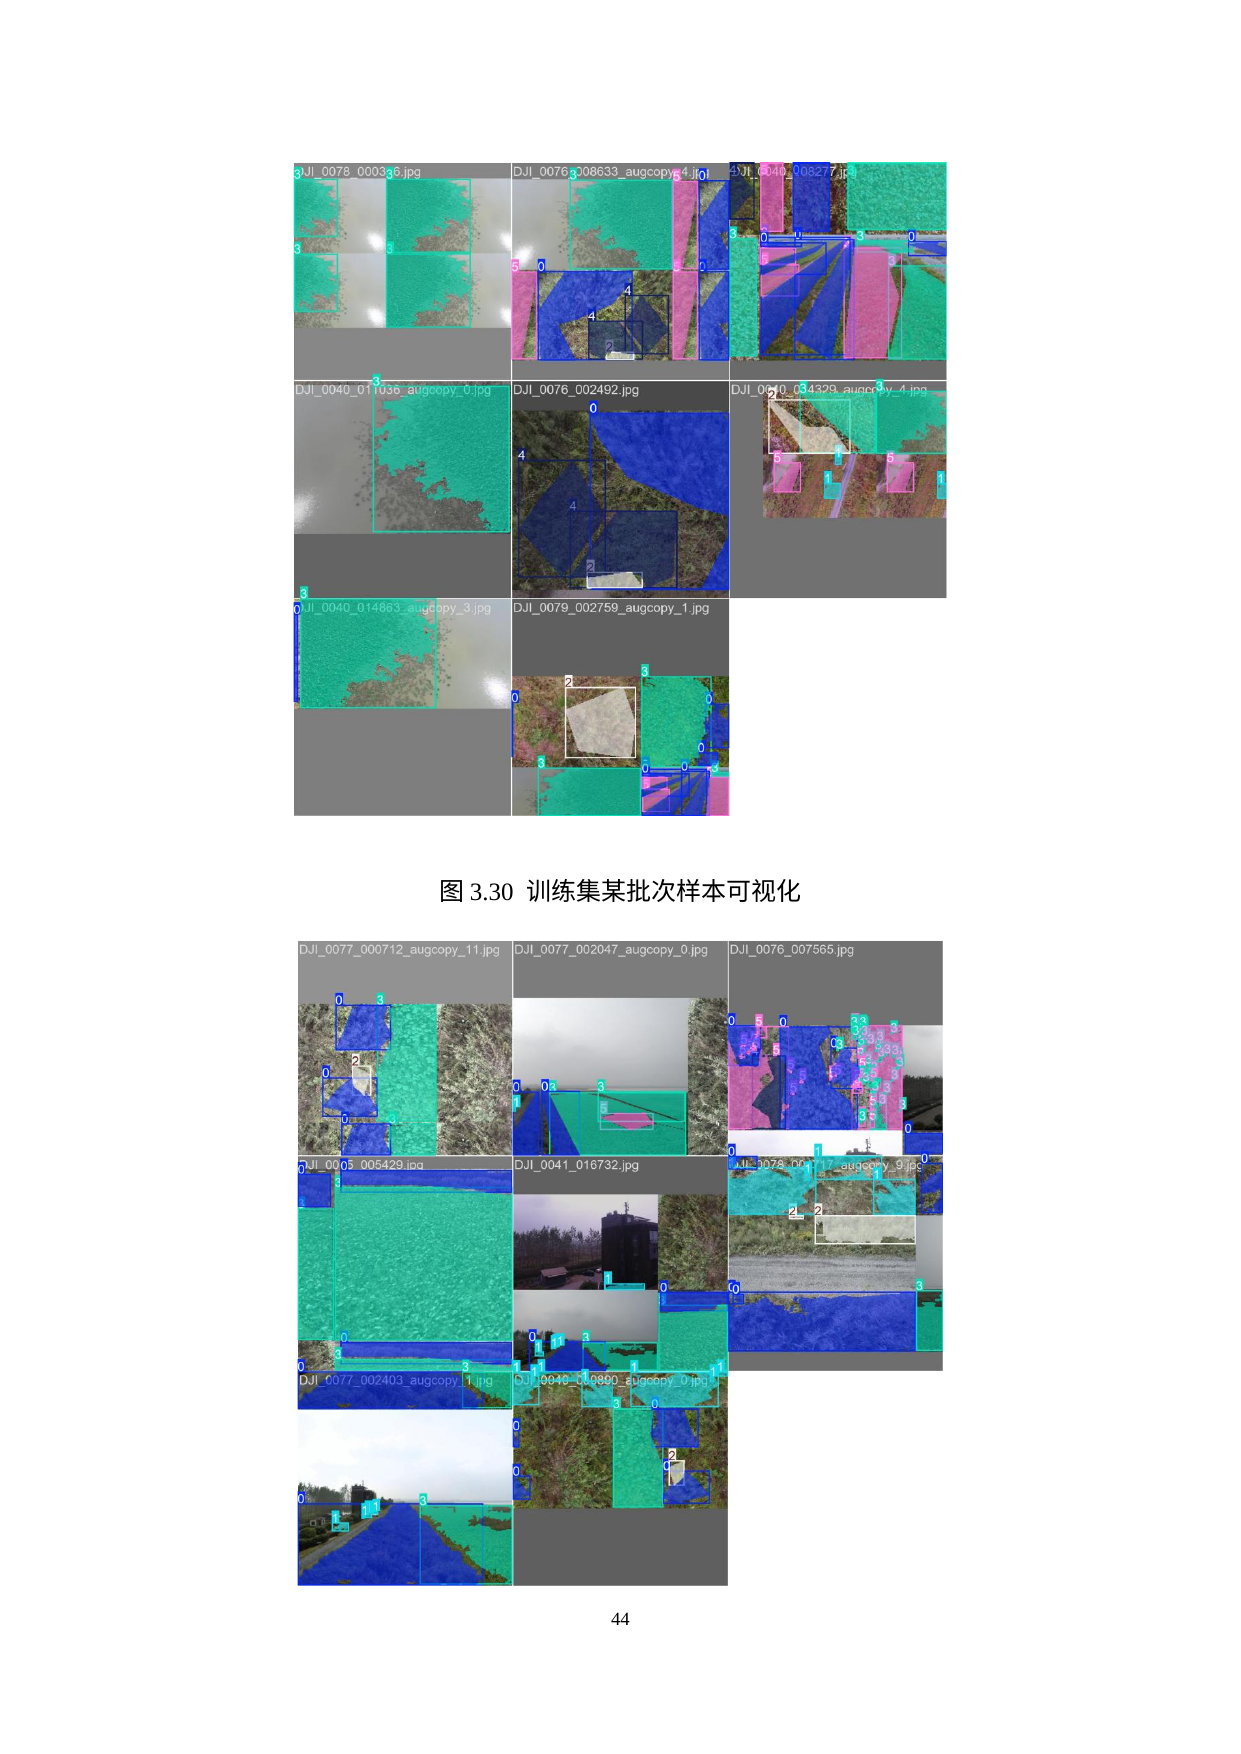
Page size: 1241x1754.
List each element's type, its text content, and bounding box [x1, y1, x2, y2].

picture [297, 940, 943, 1586]
picture [293, 162, 947, 816]
text 图3.30 训练集某批次样本可视化 [177, 857, 1063, 922]
